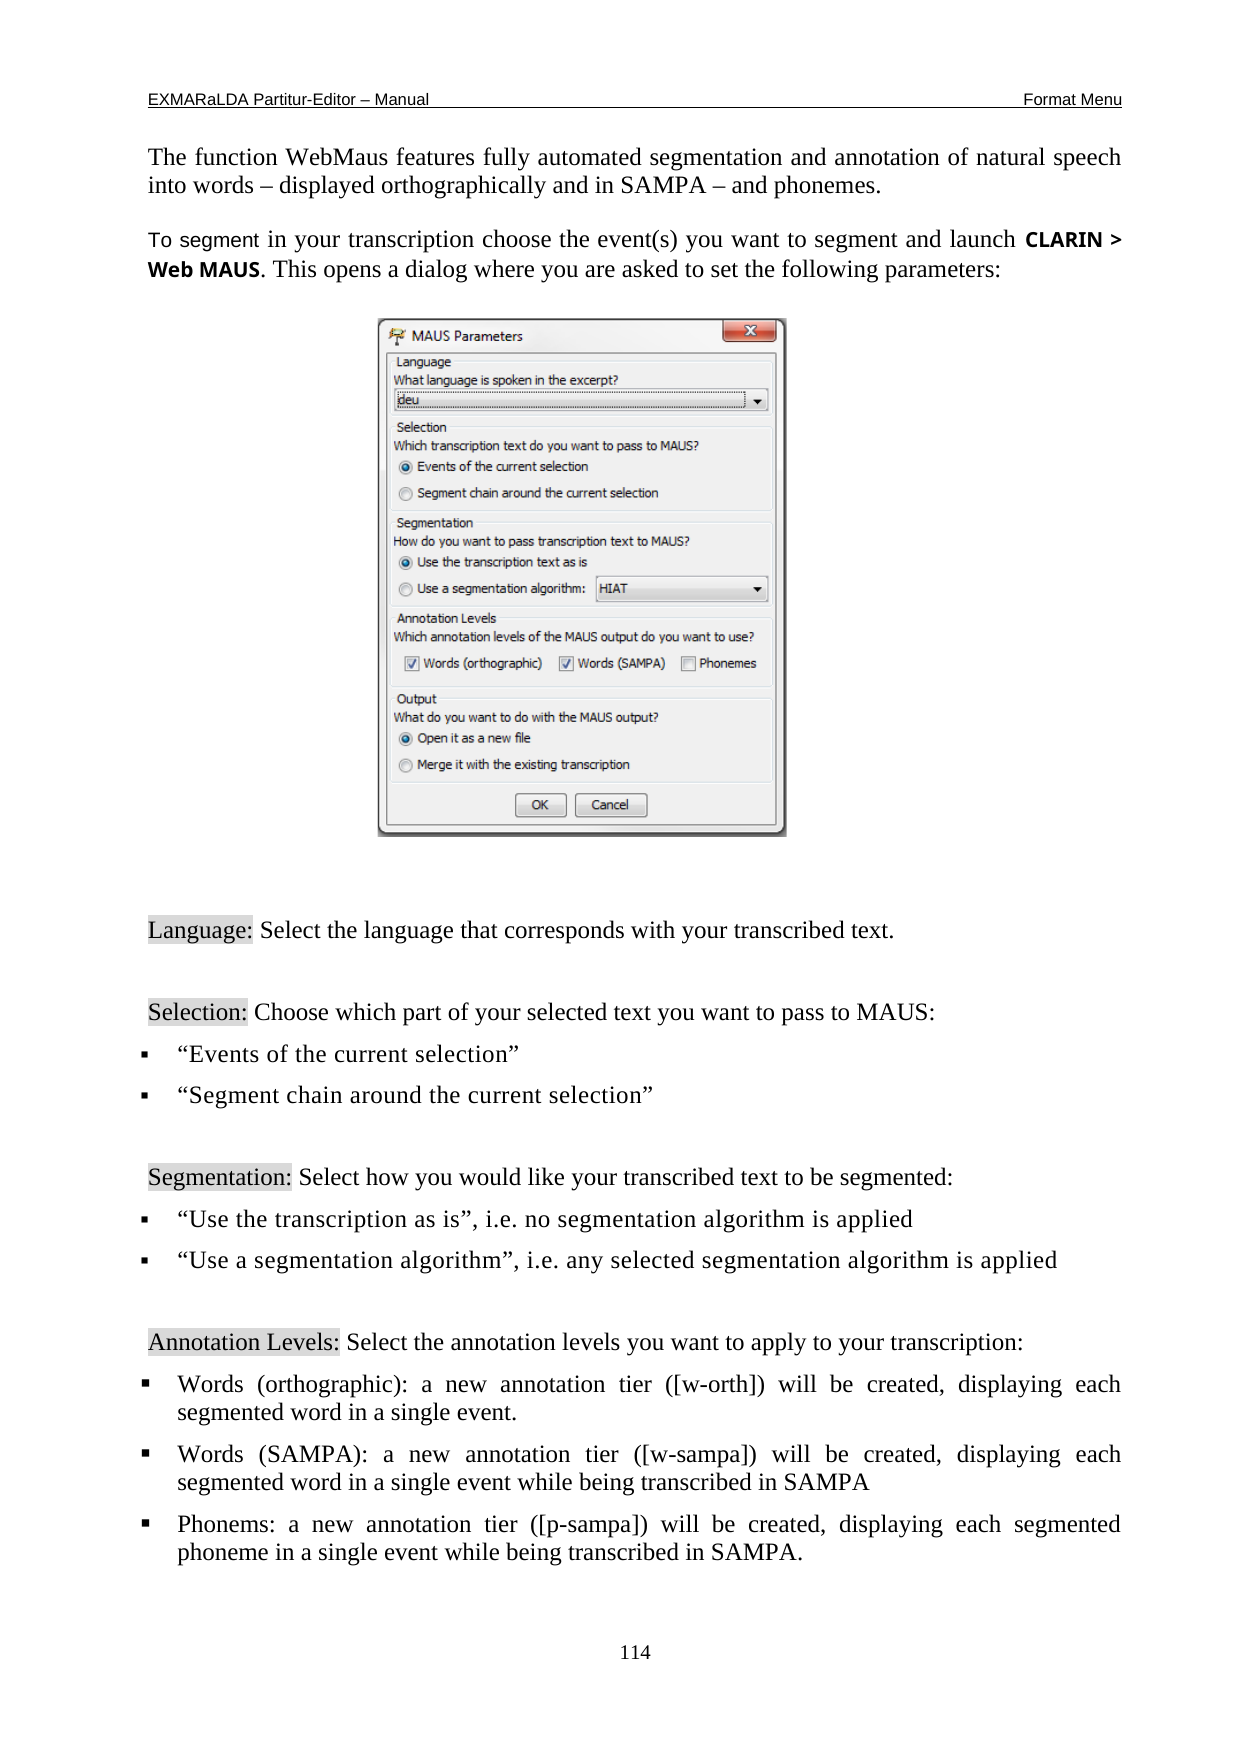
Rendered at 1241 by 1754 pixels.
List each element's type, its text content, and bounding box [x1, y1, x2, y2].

text Words (SAMPA): a new annotation tier ([w-sampa]) will be created, displaying each segmented word in a single event while being transcribed in SAMPA [139, 1439, 1122, 1496]
text Words (orthographic): a new annotation tier ([w-orth]) will be created, displaying each segmented word in a single event. [139, 1369, 1122, 1426]
text To segment in your transcription choose the event(s) you want to segment and launch CLARIN > Web MAUS. This opens a dialog where you are asked to set the following parameters: [148, 224, 1122, 283]
list Segmentation: Select how you would like your transcribed text to be segmented: [148, 1162, 1122, 1191]
text “Events of the current selection” [139, 1039, 1122, 1067]
text “Use a segmentation algorithm”, i.e. any selected segmentation algorithm is applied [139, 1245, 1122, 1274]
text Phonems: a new annotation tier ([p-sampa]) will be created, displaying each segmented phoneme in a single event while being transcribed in SAMPA. [139, 1509, 1122, 1566]
list Language: Select the language that corresponds with your transcribed text. [253, 915, 1122, 944]
list Selection: Choose which part of your selected text you want to pass to MAUS: [148, 997, 1122, 1026]
text The function WebMaus features fully automated segmentation and annotation of natural speech into words – displayed orthographically and in SAMPA – and phonemes. [148, 142, 1122, 199]
text “Use the transcription as is”, i.e. no segmentation algorithm is applied [139, 1204, 1122, 1232]
text “Segment chain around the current selection” [139, 1080, 1122, 1109]
list Annotation Levels: Select the annotation levels you want to apply to your transcription: [148, 1327, 1122, 1356]
picture [377, 318, 787, 837]
